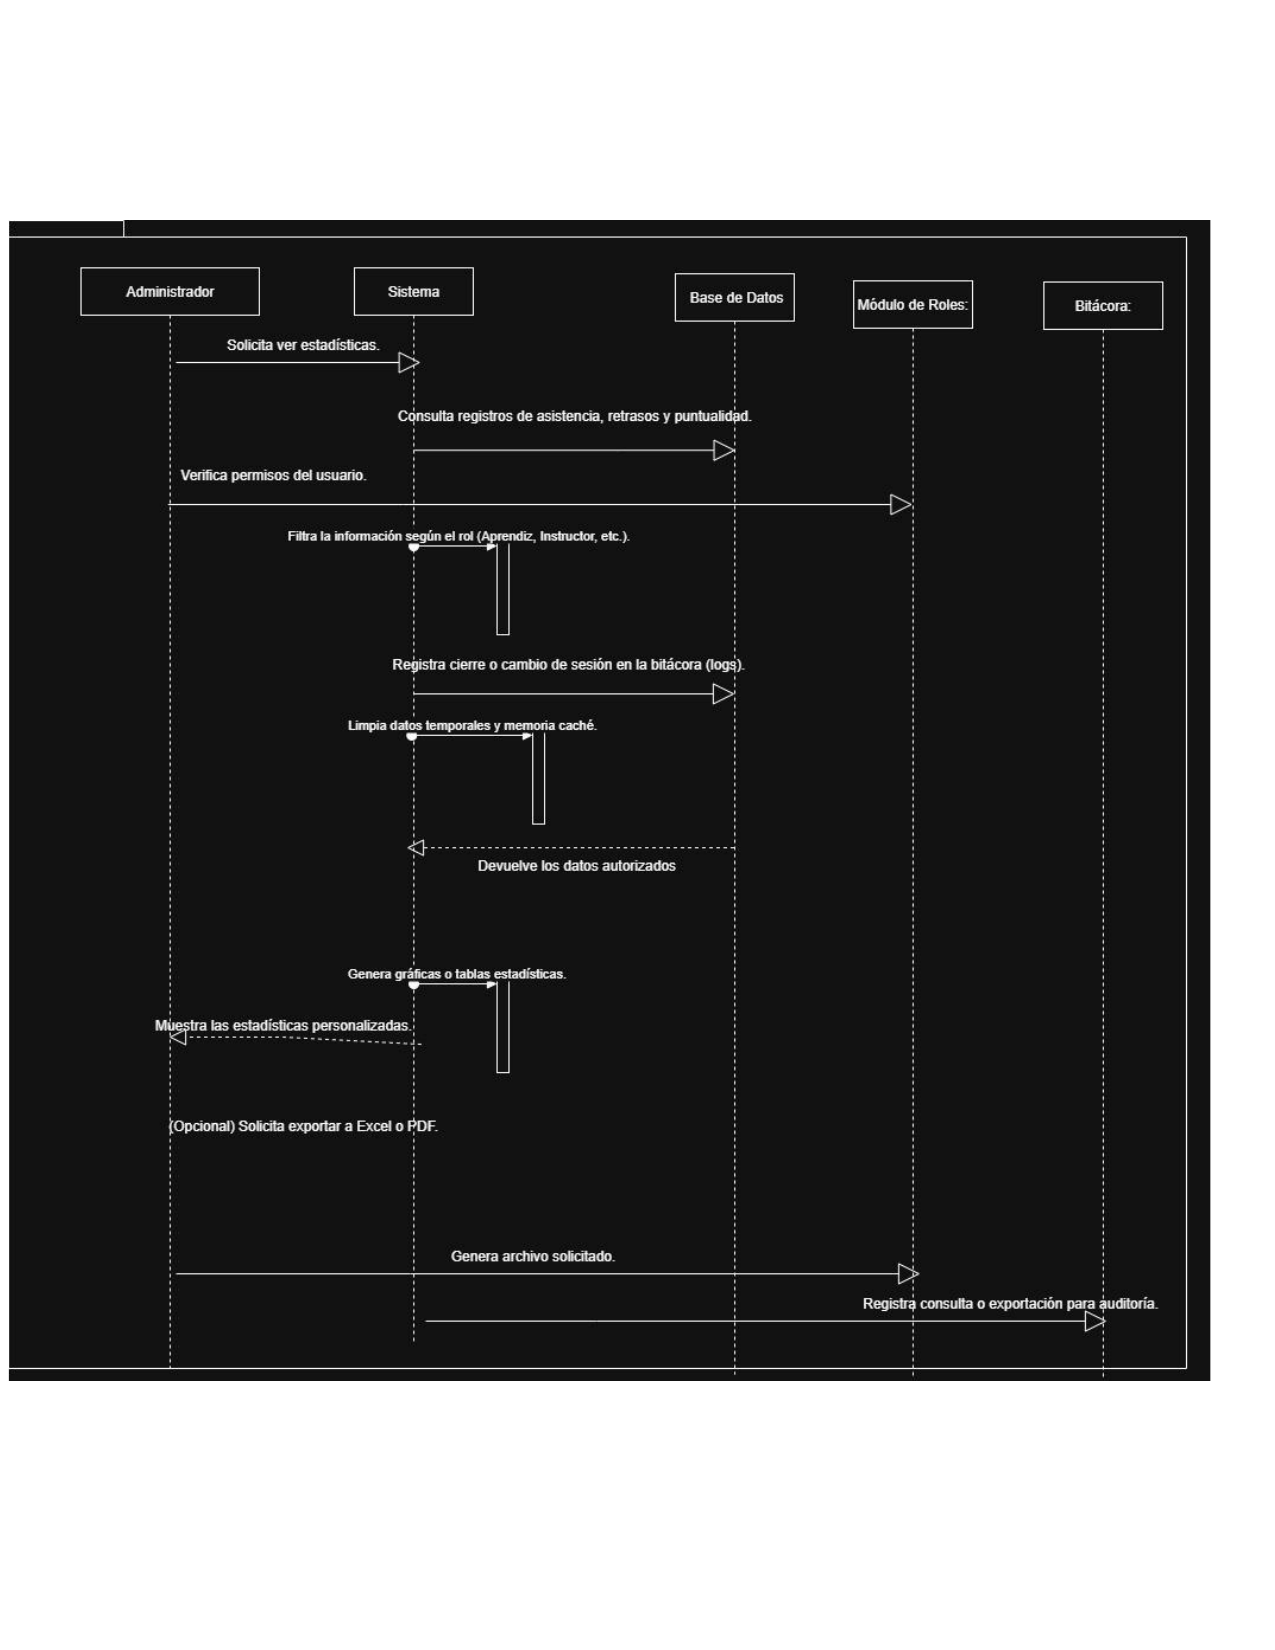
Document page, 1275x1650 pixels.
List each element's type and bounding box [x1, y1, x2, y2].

picture [8, 220, 1211, 1381]
